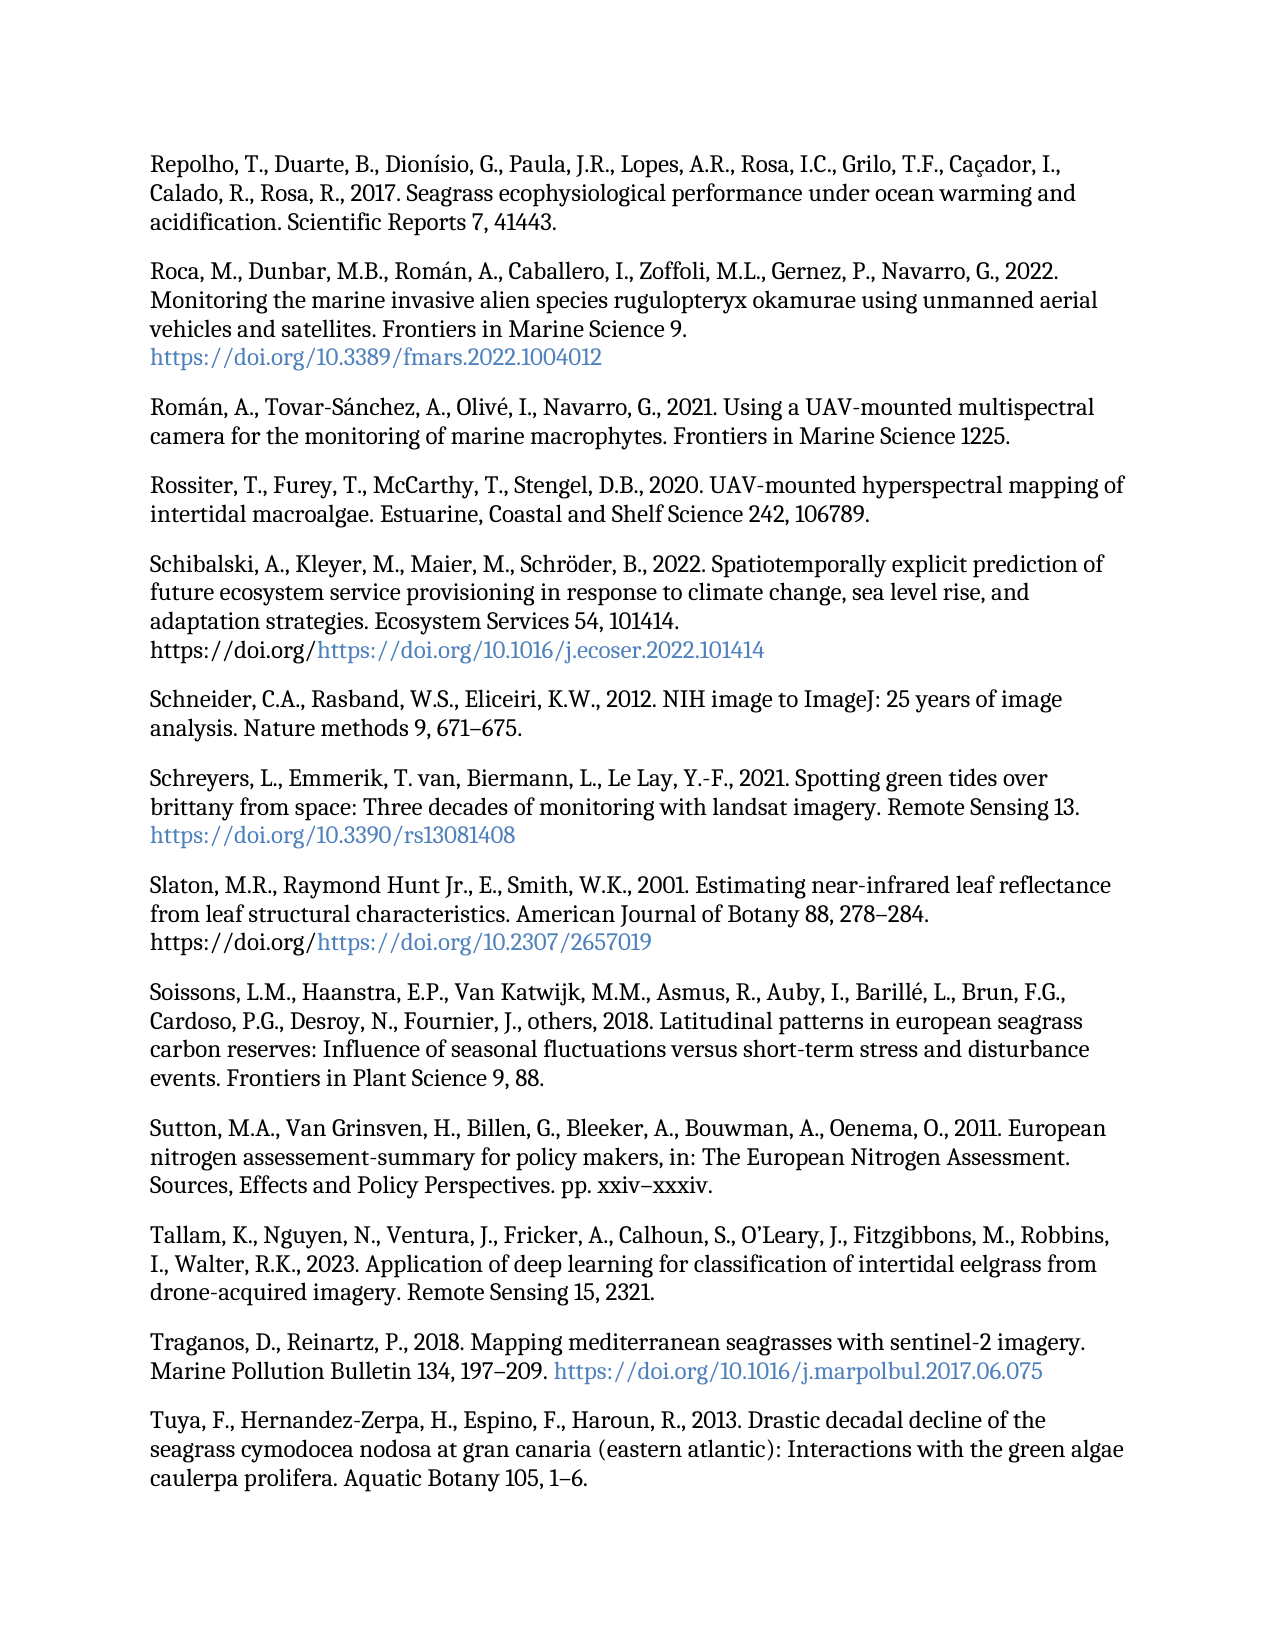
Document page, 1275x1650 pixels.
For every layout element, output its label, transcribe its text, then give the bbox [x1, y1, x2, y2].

text Schreyers, L., Emmerik, T. van, Biermann, L., Le Lay, Y.-F., 2021. Spotting green tides over brittany from space: Three decades of monitoring with landsat imagery. Remote Sensing 13. https://doi.org/10.3390/rs13081408 [150, 764, 1125, 850]
text Roca, M., Dunbar, M.B., Román, A., Caballero, I., Zoffoli, M.L., Gernez, P., Navarro, G., 2022. Monitoring the marine invasive alien species rugulopteryx okamurae using unmanned aerial vehicles and satellites. Frontiers in Marine Science 9. https://doi.org/10.3389/fmars.2022.1004012 [150, 257, 1125, 372]
text Tuya, F., Hernandez-Zerpa, H., Espino, F., Haroun, R., 2013. Drastic decadal decline of the seagrass cymodocea nodosa at gran canaria (eastern atlantic): Interactions with the green algae caulerpa prolifera. Aquatic Botany 105, 1–6. [150, 1406, 1125, 1492]
text Slaton, M.R., Raymond Hunt Jr., E., Smith, W.K., 2001. Estimating near-infrared leaf reflectance from leaf structural characteristics. American Journal of Botany 88, 278–284. https://doi.org/https://doi.org/10.2307/2657019 [150, 871, 1125, 957]
text Román, A., Tovar-Sánchez, A., Olivé, I., Navarro, G., 2021. Using a UAV-mounted multispectral camera for the monitoring of marine macrophytes. Frontiers in Marine Science 1225. [150, 393, 1125, 450]
text Schibalski, A., Kleyer, M., Maier, M., Schröder, B., 2022. Spatiotemporally explicit prediction of future ecosystem service provisioning in response to climate change, sea level rise, and adaptation strategies. Ecosystem Services 54, 101414. https://doi.org/https://doi.org/10.1016/j.ecoser.2022.101414 [150, 549, 1125, 664]
text Traganos, D., Reinartz, P., 2018. Mapping mediterranean seagrasses with sentinel-2 imagery. Marine Pollution Bulletin 134, 197–209. https://doi.org/10.1016/j.marpolbul.2017.06.075 [150, 1328, 1125, 1385]
text Sutton, M.A., Van Grinsven, H., Billen, G., Bleeker, A., Bouwman, A., Oenema, O., 2011. European nitrogen assessement-summary for policy makers, in: The European Nitrogen Assessment. Sources, Effects and Policy Perspectives. pp. xxiv–xxxiv. [150, 1114, 1125, 1200]
text Schneider, C.A., Rasband, W.S., Eliceiri, K.W., 2012. NIH image to ImageJ: 25 years of image analysis. Nature methods 9, 671–675. [150, 685, 1125, 743]
text Repolho, T., Duarte, B., Dionı́sio, G., Paula, J.R., Lopes, A.R., Rosa, I.C., Grilo, T.F., Caçador, I., Calado, R., Rosa, R., 2017. Seagrass ecophysiological performance under ocean warming and acidification. Scientific Reports 7, 41443. [150, 150, 1125, 236]
text Soissons, L.M., Haanstra, E.P., Van Katwijk, M.M., Asmus, R., Auby, I., Barillé, L., Brun, F.G., Cardoso, P.G., Desroy, N., Fournier, J., others, 2018. Latitudinal patterns in european seagrass carbon reserves: Influence of seasonal fluctuations versus short-term stress and disturbance events. Frontiers in Plant Science 9, 88. [150, 978, 1125, 1093]
text Tallam, K., Nguyen, N., Ventura, J., Fricker, A., Calhoun, S., O’Leary, J., Fitzgibbons, M., Robbins, I., Walter, R.K., 2023. Application of deep learning for classification of intertidal eelgrass from drone-acquired imagery. Remote Sensing 15, 2321. [150, 1221, 1125, 1307]
text Rossiter, T., Furey, T., McCarthy, T., Stengel, D.B., 2020. UAV-mounted hyperspectral mapping of intertidal macroalgae. Estuarine, Coastal and Shelf Science 242, 106789. [150, 471, 1125, 529]
